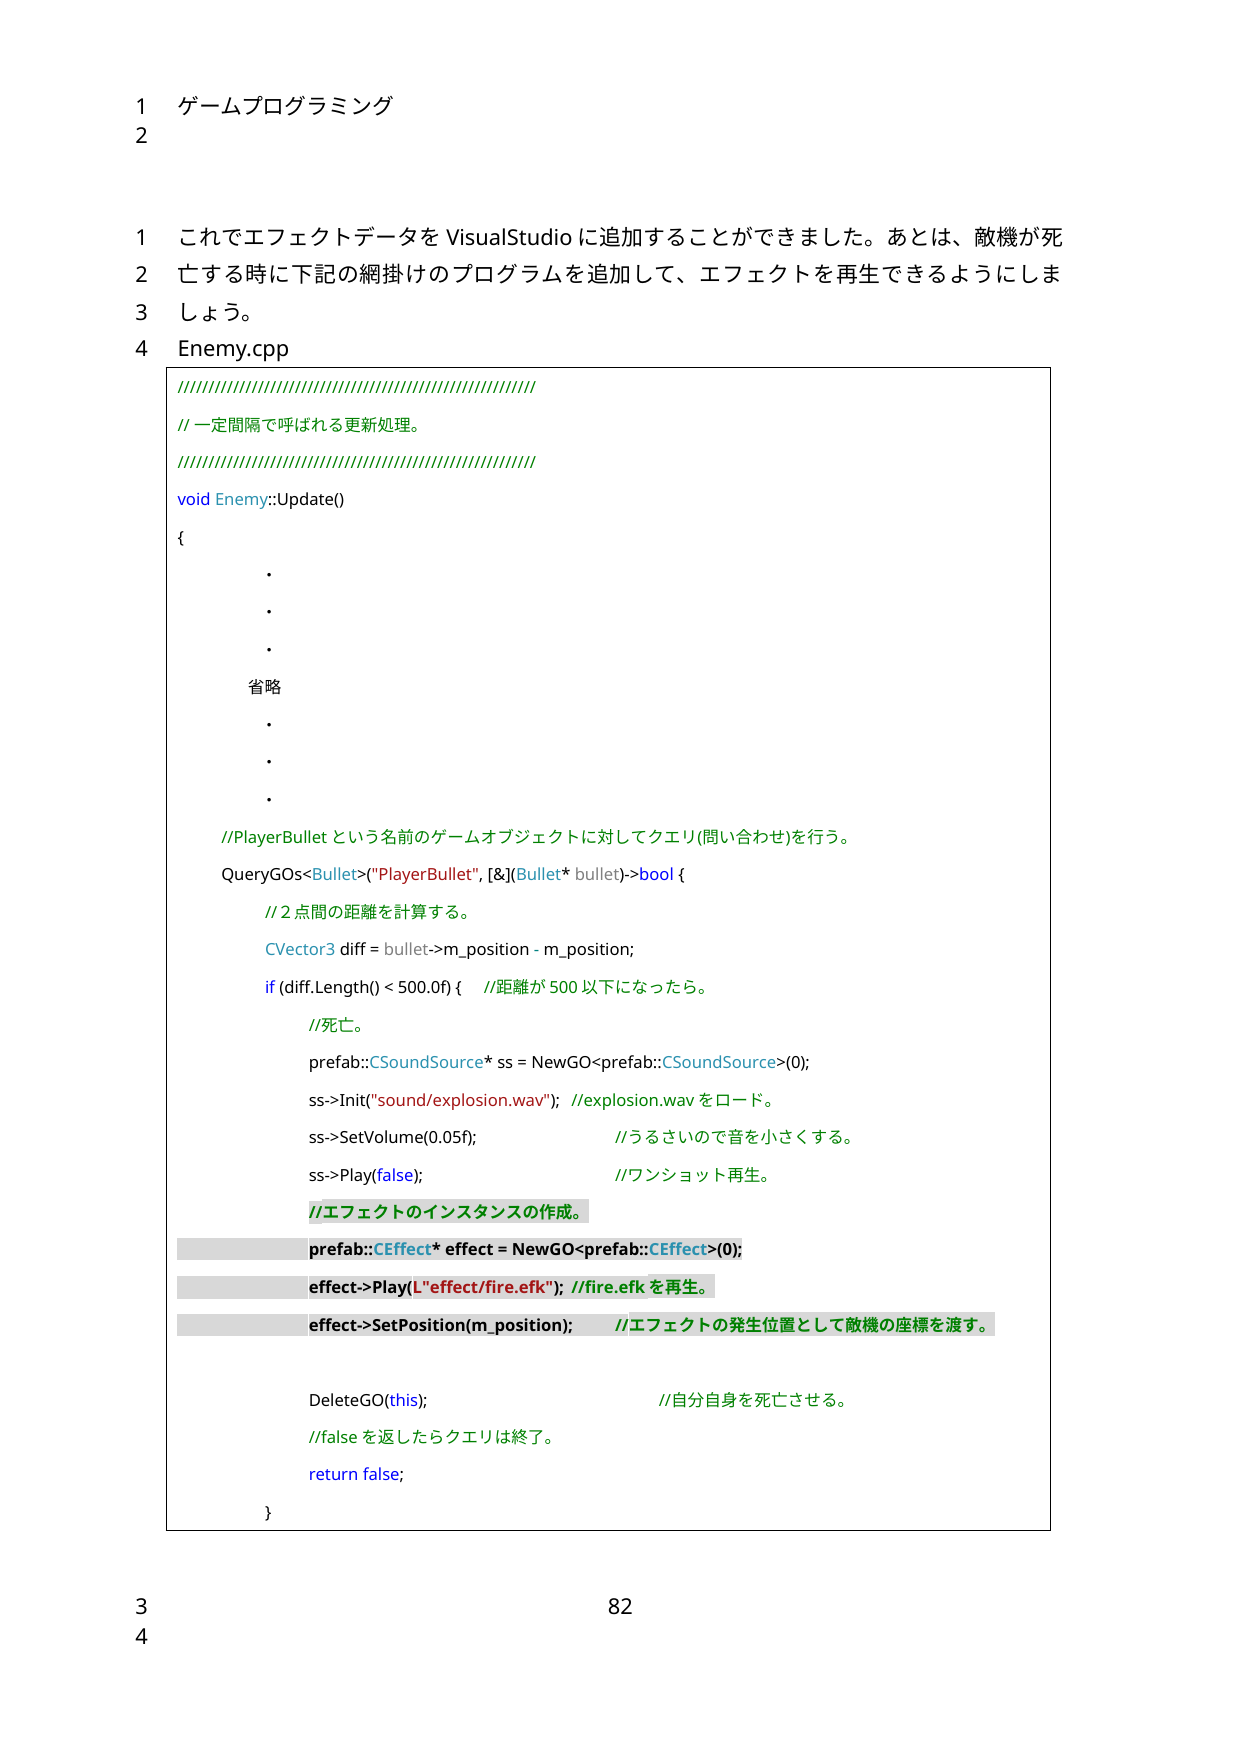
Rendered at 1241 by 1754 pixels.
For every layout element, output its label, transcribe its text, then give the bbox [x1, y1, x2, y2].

text Enemy.cpp [177, 329, 1063, 367]
text これでエフェクトデータをVisualStudioに追加することができました。あとは、敵機が死亡する時に下記の網掛けのプログラムを追加して、エフェクトを再生できるようにしましょう。 [177, 217, 1063, 329]
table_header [167, 368, 1050, 1530]
